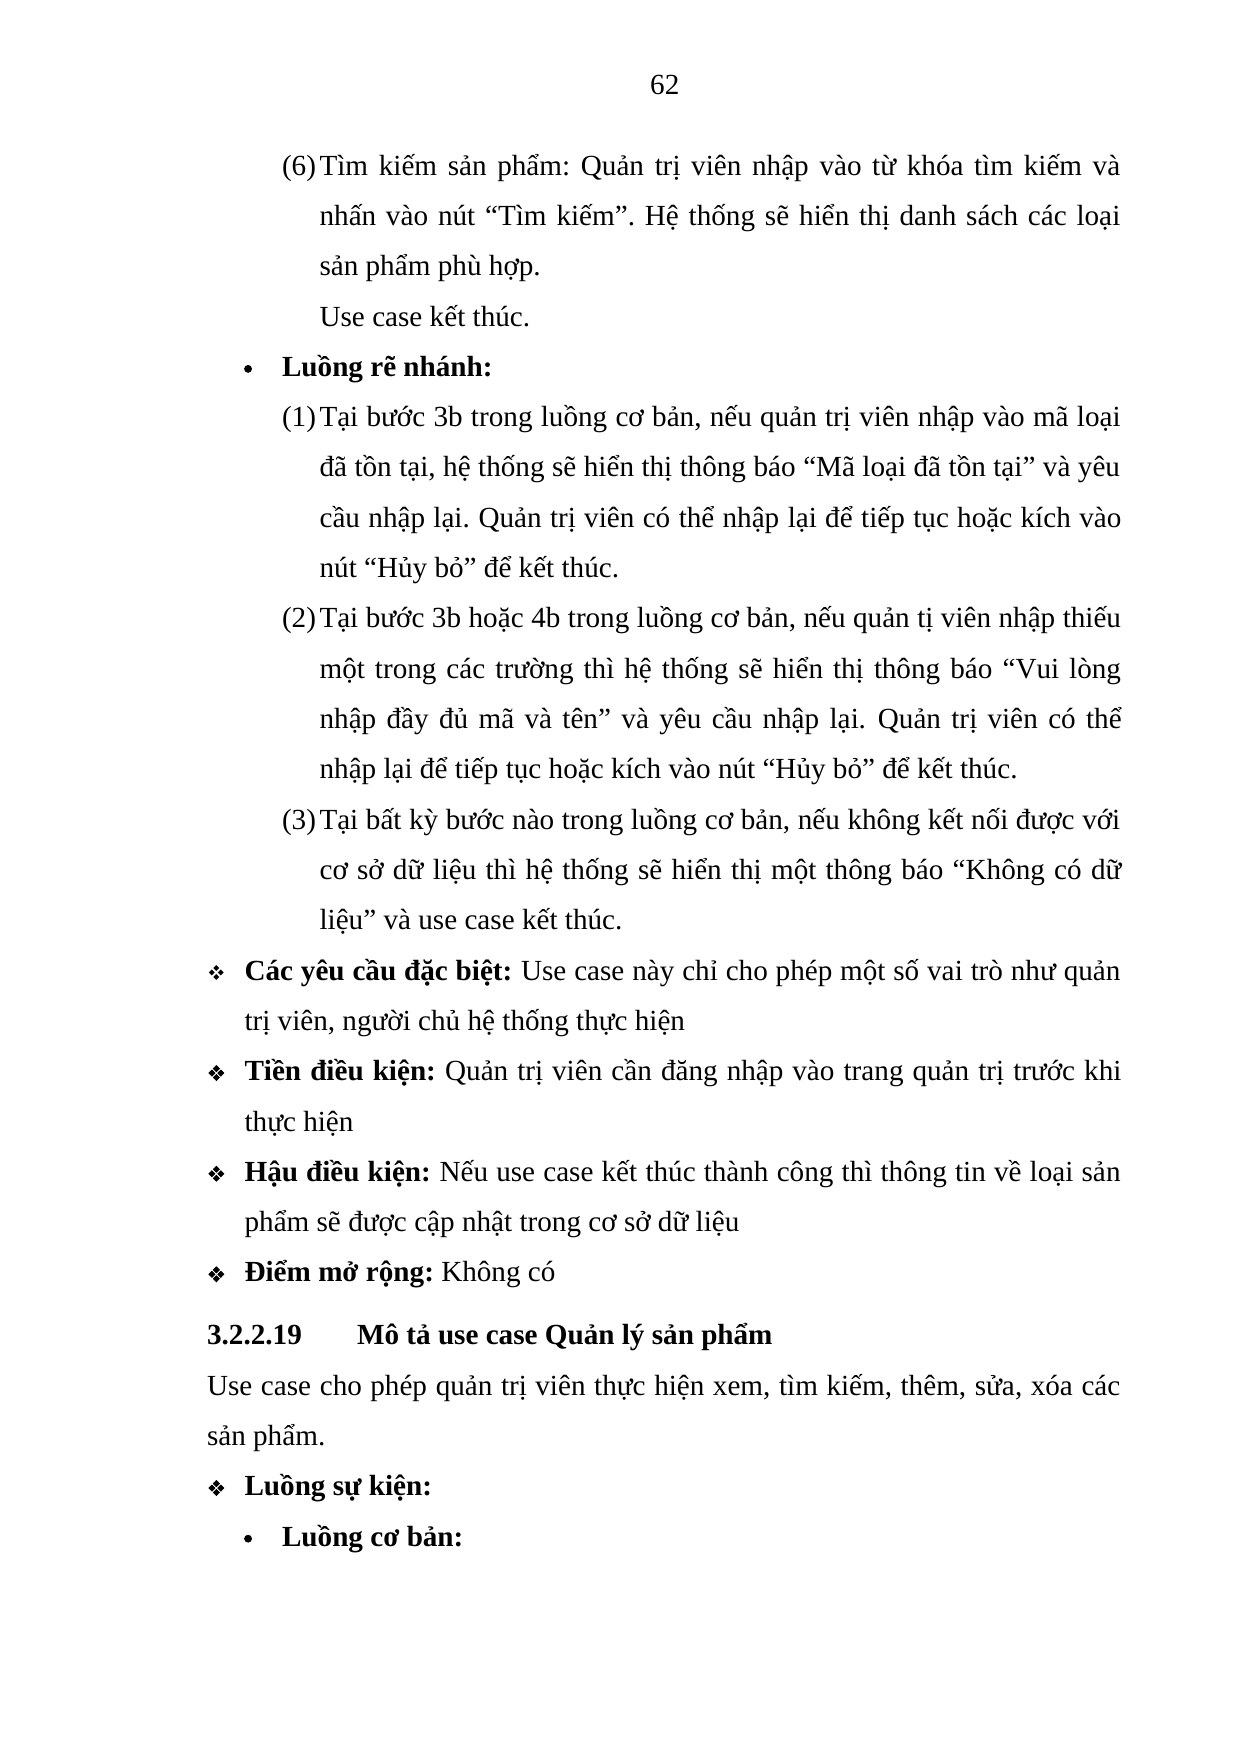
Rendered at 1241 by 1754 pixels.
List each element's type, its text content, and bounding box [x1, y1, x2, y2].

list Luồng rẽ nhánh: [244, 349, 1122, 382]
list Tiền điều kiện: Quản trị viên cần đăng nhập vào trang quản trị trước khi thực hiện [207, 1053, 1122, 1137]
list Điểm mở rộng: Không có [207, 1254, 1122, 1288]
list Tìm kiếm sản phẩm: Quản trị viên nhập vào từ khóa tìm kiếm và nhấn vào nút “Tìm kiếm”. Hệ thống sẽ hiển thị danh sách các loại sản phẩm phù hợp. [282, 148, 1122, 282]
list Tại bước 3b trong luồng cơ bản, nếu quản trị viên nhập vào mã loại đã tồn tại, hệ thống sẽ hiển thị thông báo “Mã loại đã tồn tại” và yêu cầu nhập lại. Quản trị viên có thể nhập lại để tiếp tục hoặc kích vào nút “Hủy bỏ” để kết thúc. [282, 399, 1122, 584]
subtitle Mô tả use case Quản lý sản phẩm [207, 1317, 1122, 1351]
list Các yêu cầu đặc biệt: Use case này chỉ cho phép một số vai trò như quản trị viên, người chủ hệ thống thực hiện [207, 953, 1122, 1037]
text Use case cho phép quản trị viên thực hiện xem, tìm kiếm, thêm, sửa, xóa các sản phẩm. [207, 1368, 1122, 1452]
list Luồng sự kiện: [207, 1468, 1122, 1502]
list Tại bất kỳ bước nào trong luồng cơ bản, nếu không kết nối được với cơ sở dữ liệu thì hệ thống sẽ hiển thị một thông báo “Không có dữ liệu” và use case kết thúc. [282, 802, 1122, 936]
list Tại bước 3b hoặc 4b trong luồng cơ bản, nếu quản tị viên nhập thiếu một trong các trường thì hệ thống sẽ hiển thị thông báo “Vui lòng nhập đầy đủ mã và tên” và yêu cầu nhập lại. Quản trị viên có thể nhập lại để tiếp tục hoặc kích vào nút “Hủy bỏ” để kết thúc. [282, 601, 1122, 785]
list Use case kết thúc. [319, 299, 1122, 332]
list Hậu điều kiện: Nếu use case kết thúc thành công thì thông tin về loại sản phẩm sẽ được cập nhật trong cơ sở dữ liệu [207, 1154, 1122, 1238]
list Luồng cơ bản: [244, 1519, 1122, 1552]
